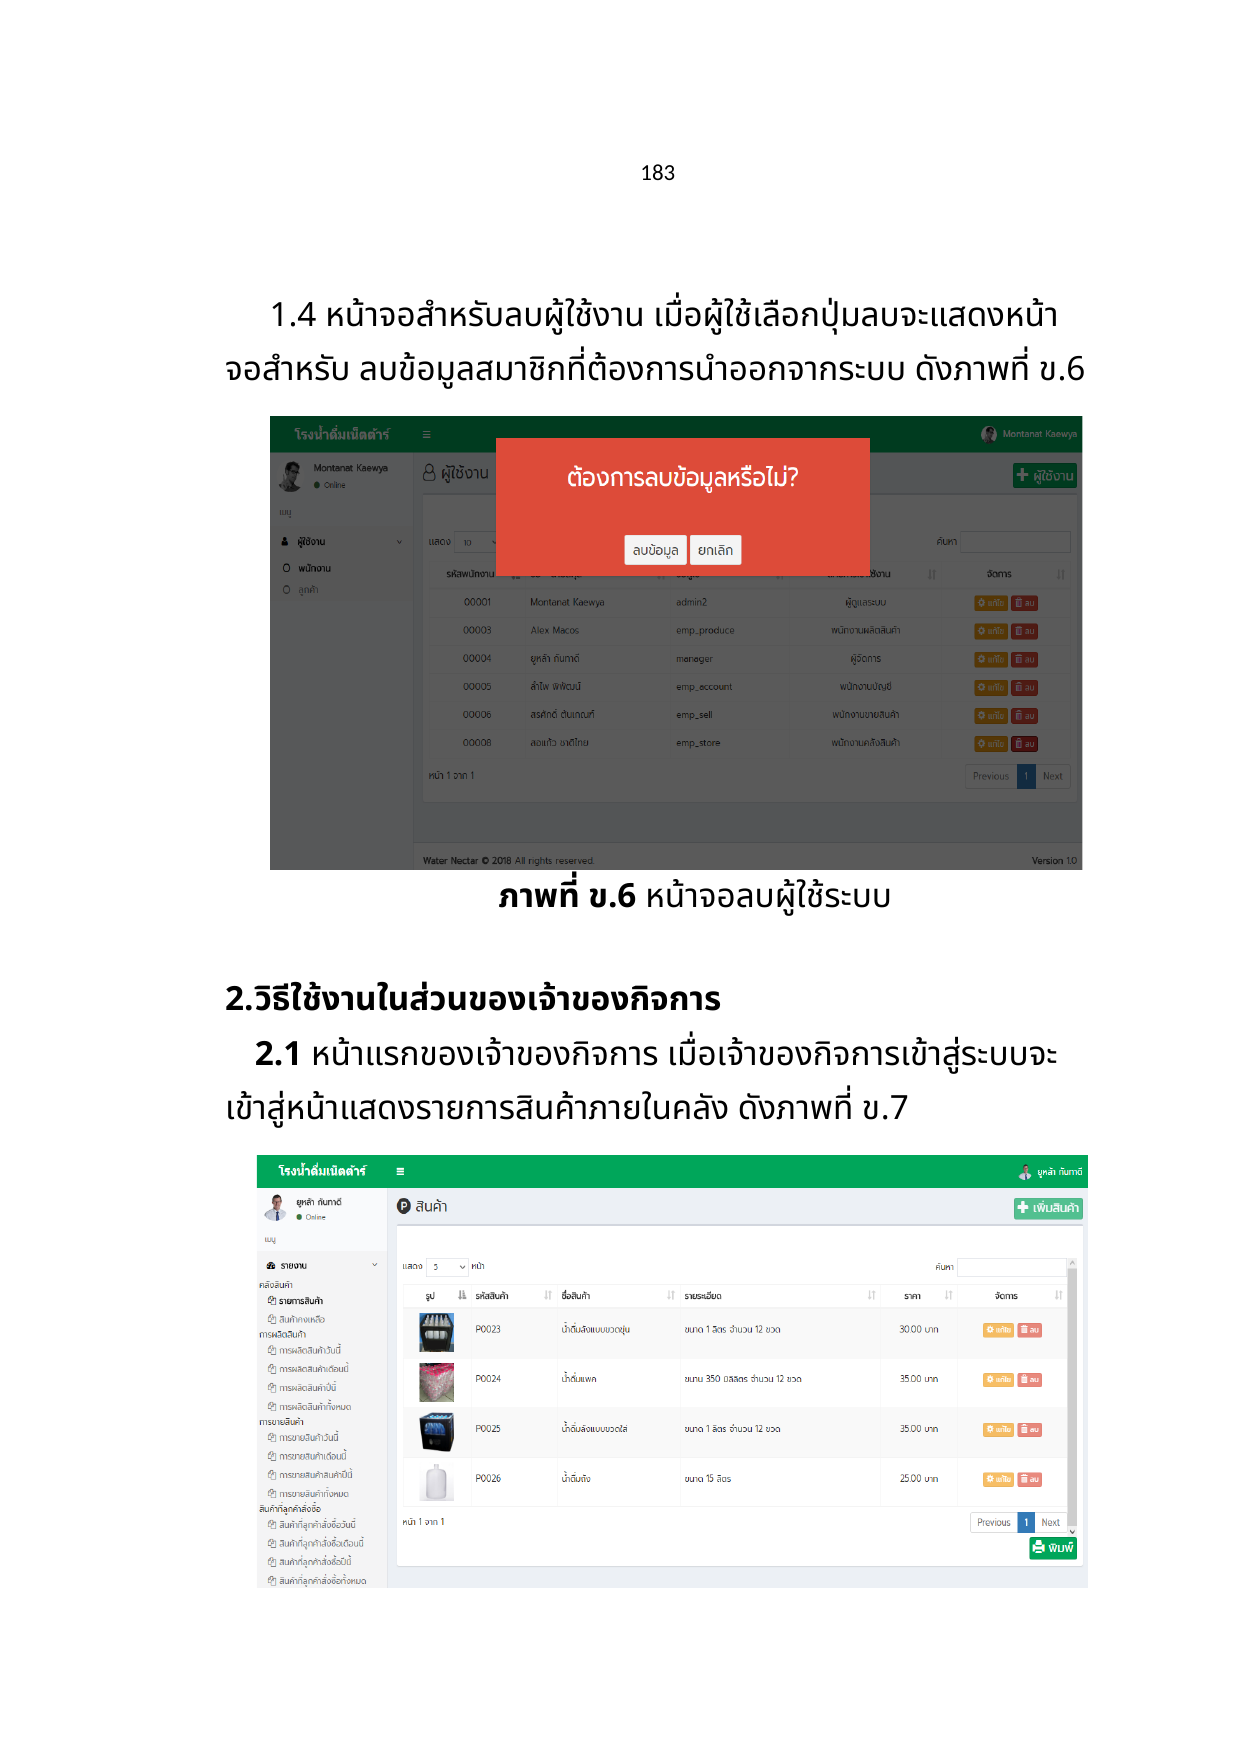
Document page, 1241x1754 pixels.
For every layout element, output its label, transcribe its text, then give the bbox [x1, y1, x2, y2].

list วิธีใช้งานในส่วนของเจ้าของกิจการ [225, 975, 1090, 1026]
picture [270, 416, 1083, 870]
list ภาพที่ ข.6 หน้าจอลบผู้ใช้ระบบ [300, 871, 1090, 922]
text 1.4 หน้าจอสำหรับลบผู้ใช้งาน เมื่อผู้ใช้เลือกปุ่มลบจะแสดงหน้าจอสำหรับ ลบข้อมูลสมาชิกที่ต้องการนำออกจากระบบ ดังภาพที่ ข.6 [225, 291, 1090, 396]
list 2.1 หน้าแรกของเจ้าของกิจการ เมื่อเจ้าของกิจการเข้าสู่ระบบจะเข้าสู่หน้าแสดงรายการสินค้าภายในคลัง ดังภาพที่ ข.7 [225, 1029, 1090, 1135]
picture [256, 1155, 1088, 1588]
